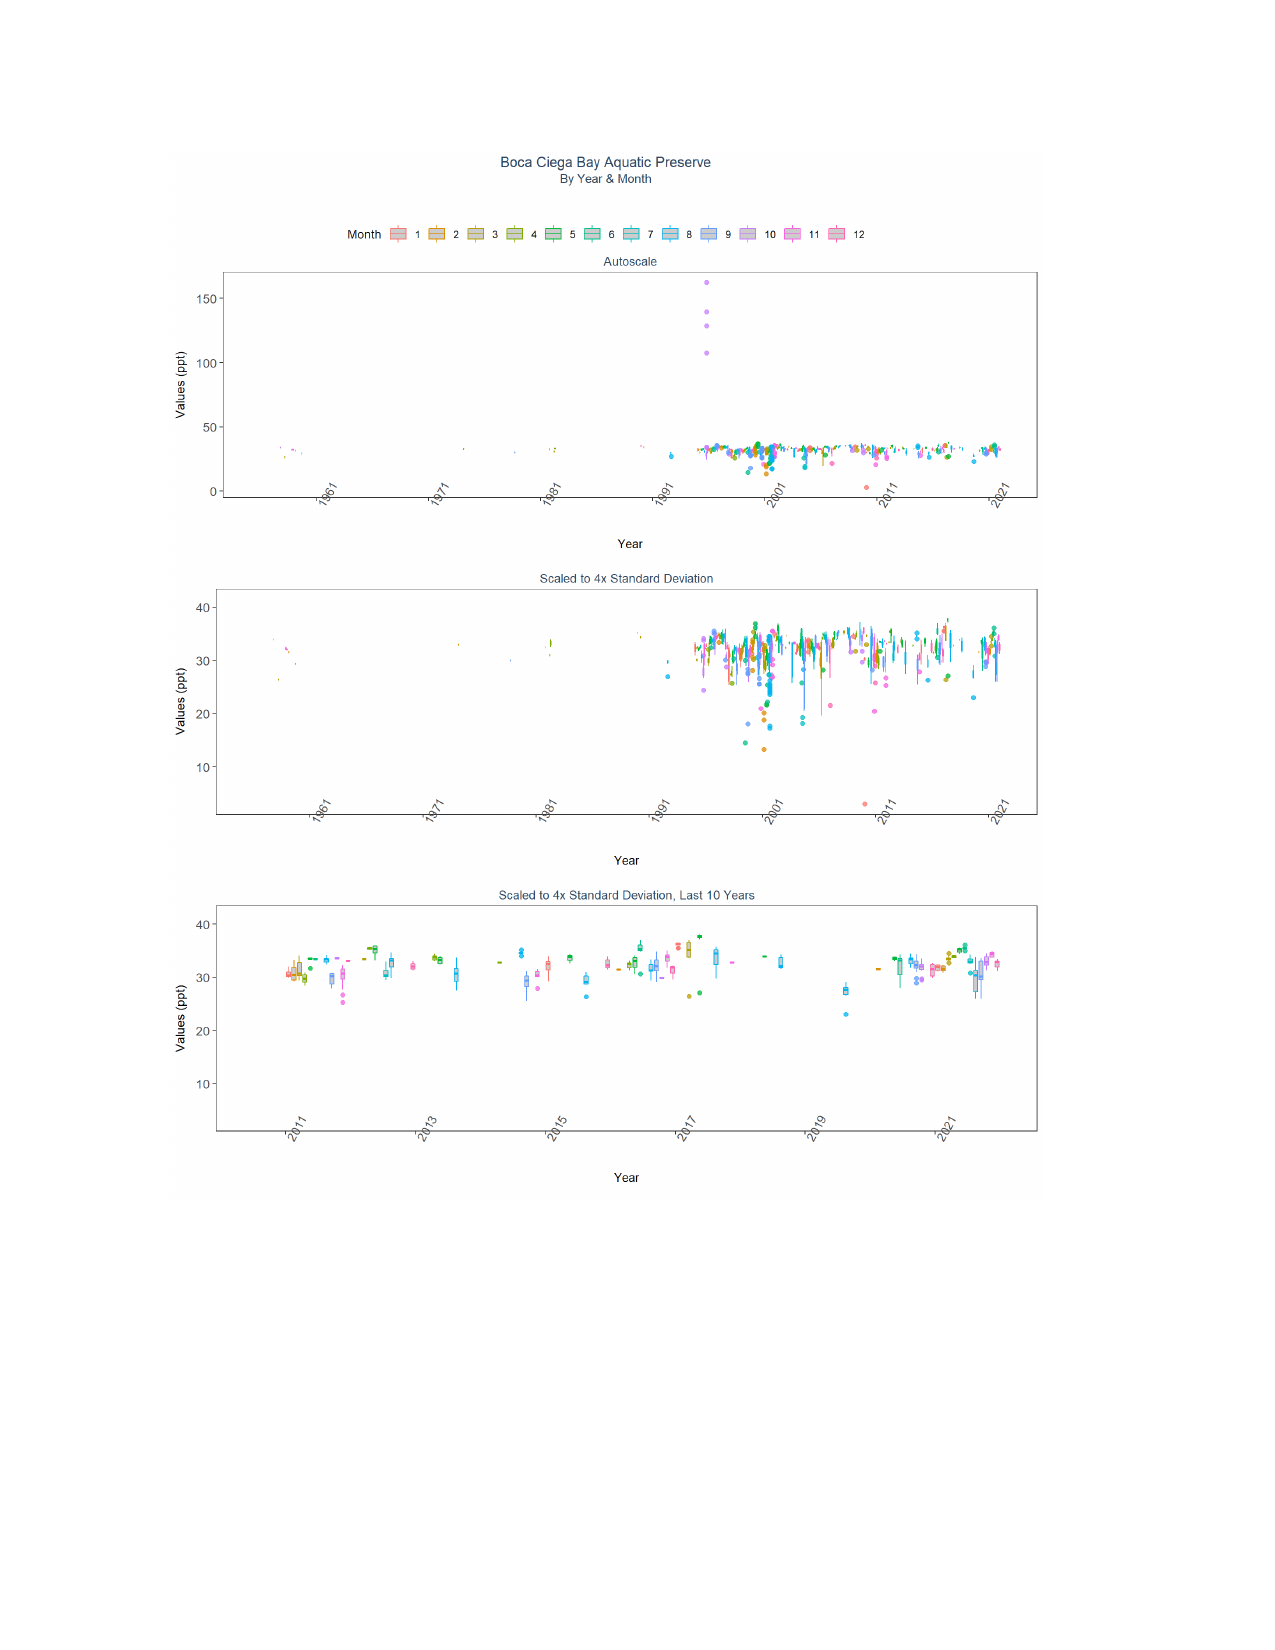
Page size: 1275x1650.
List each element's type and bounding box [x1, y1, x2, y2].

picture [168, 150, 1044, 1200]
